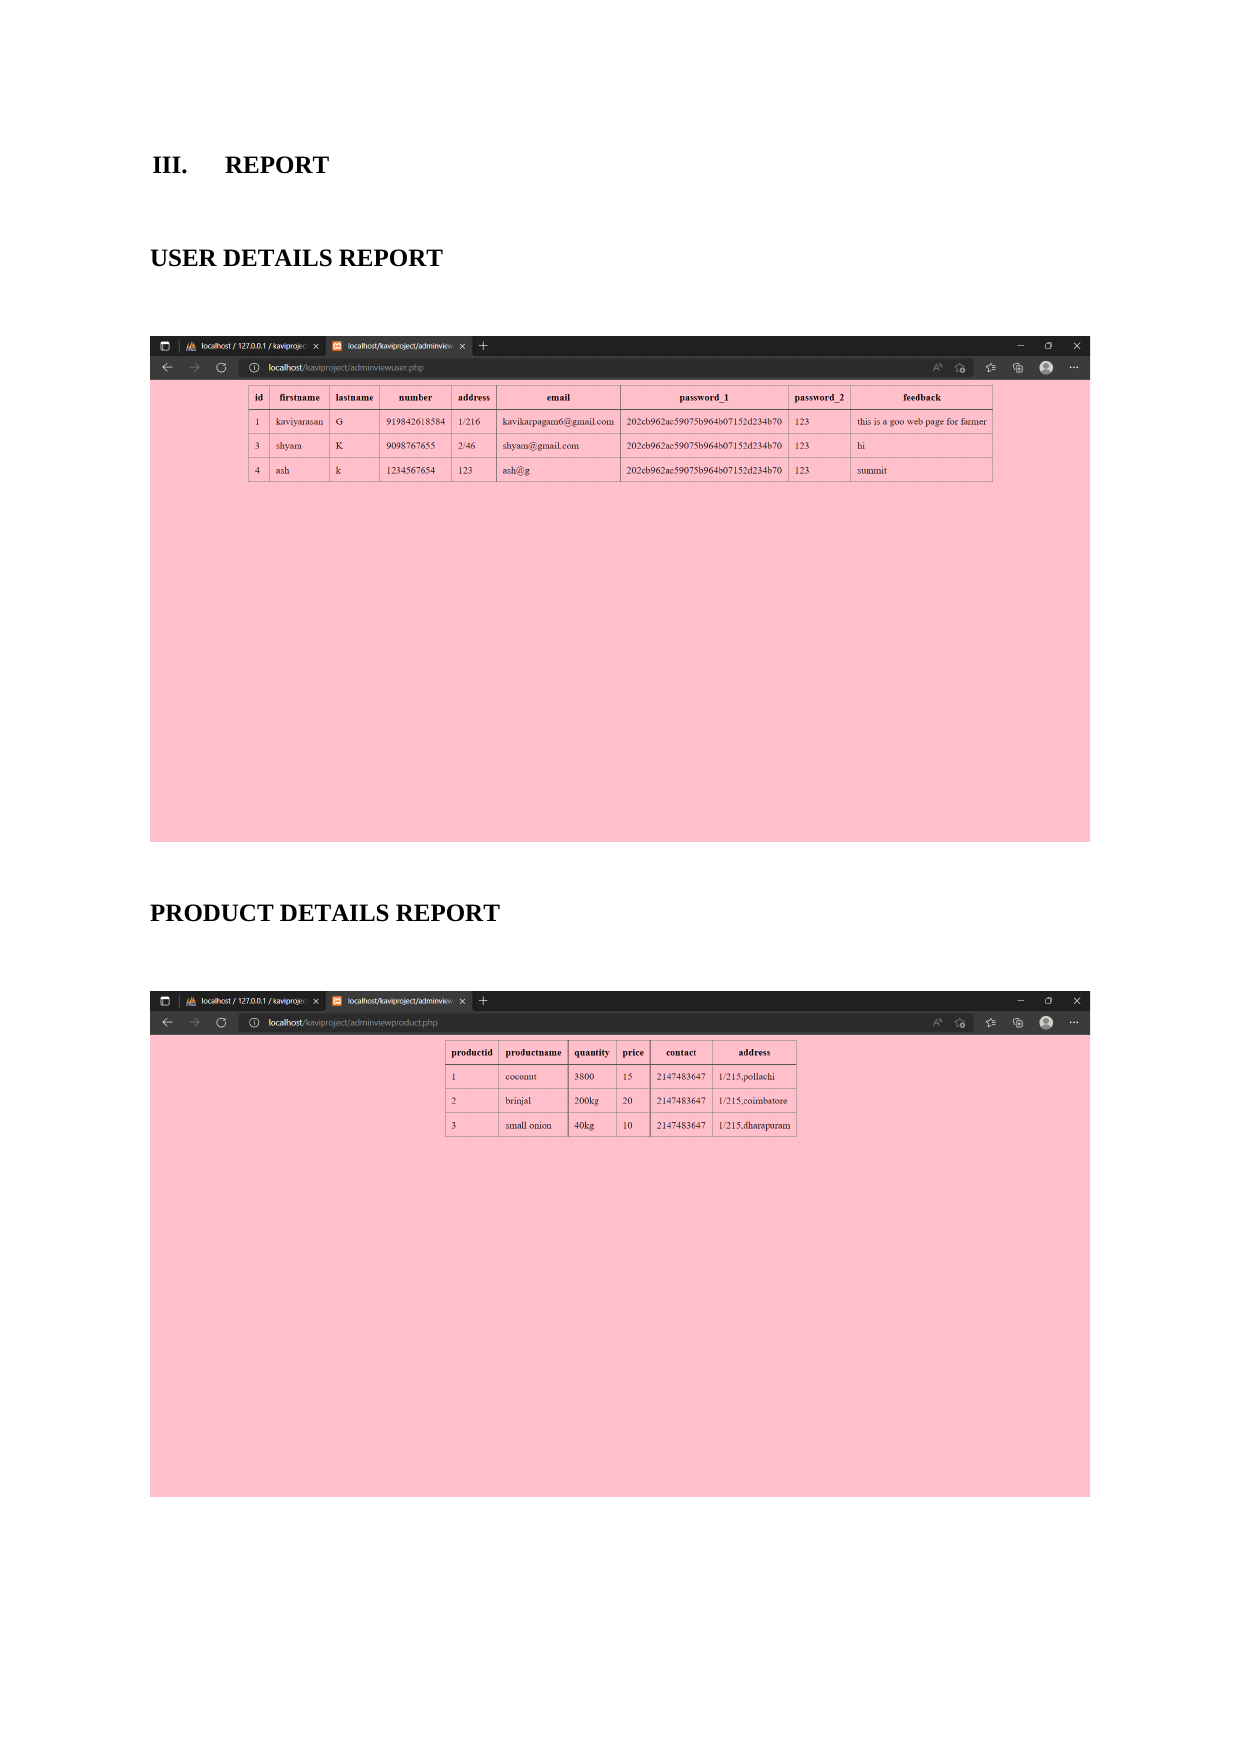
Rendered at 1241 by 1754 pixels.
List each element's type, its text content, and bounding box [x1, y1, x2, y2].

picture [150, 991, 1091, 1497]
list REPORT [187, 150, 1090, 179]
text PRODUCT DETAILS REPORT [150, 898, 1090, 927]
picture [150, 336, 1091, 842]
text USER DETAILS REPORT [150, 243, 1090, 272]
